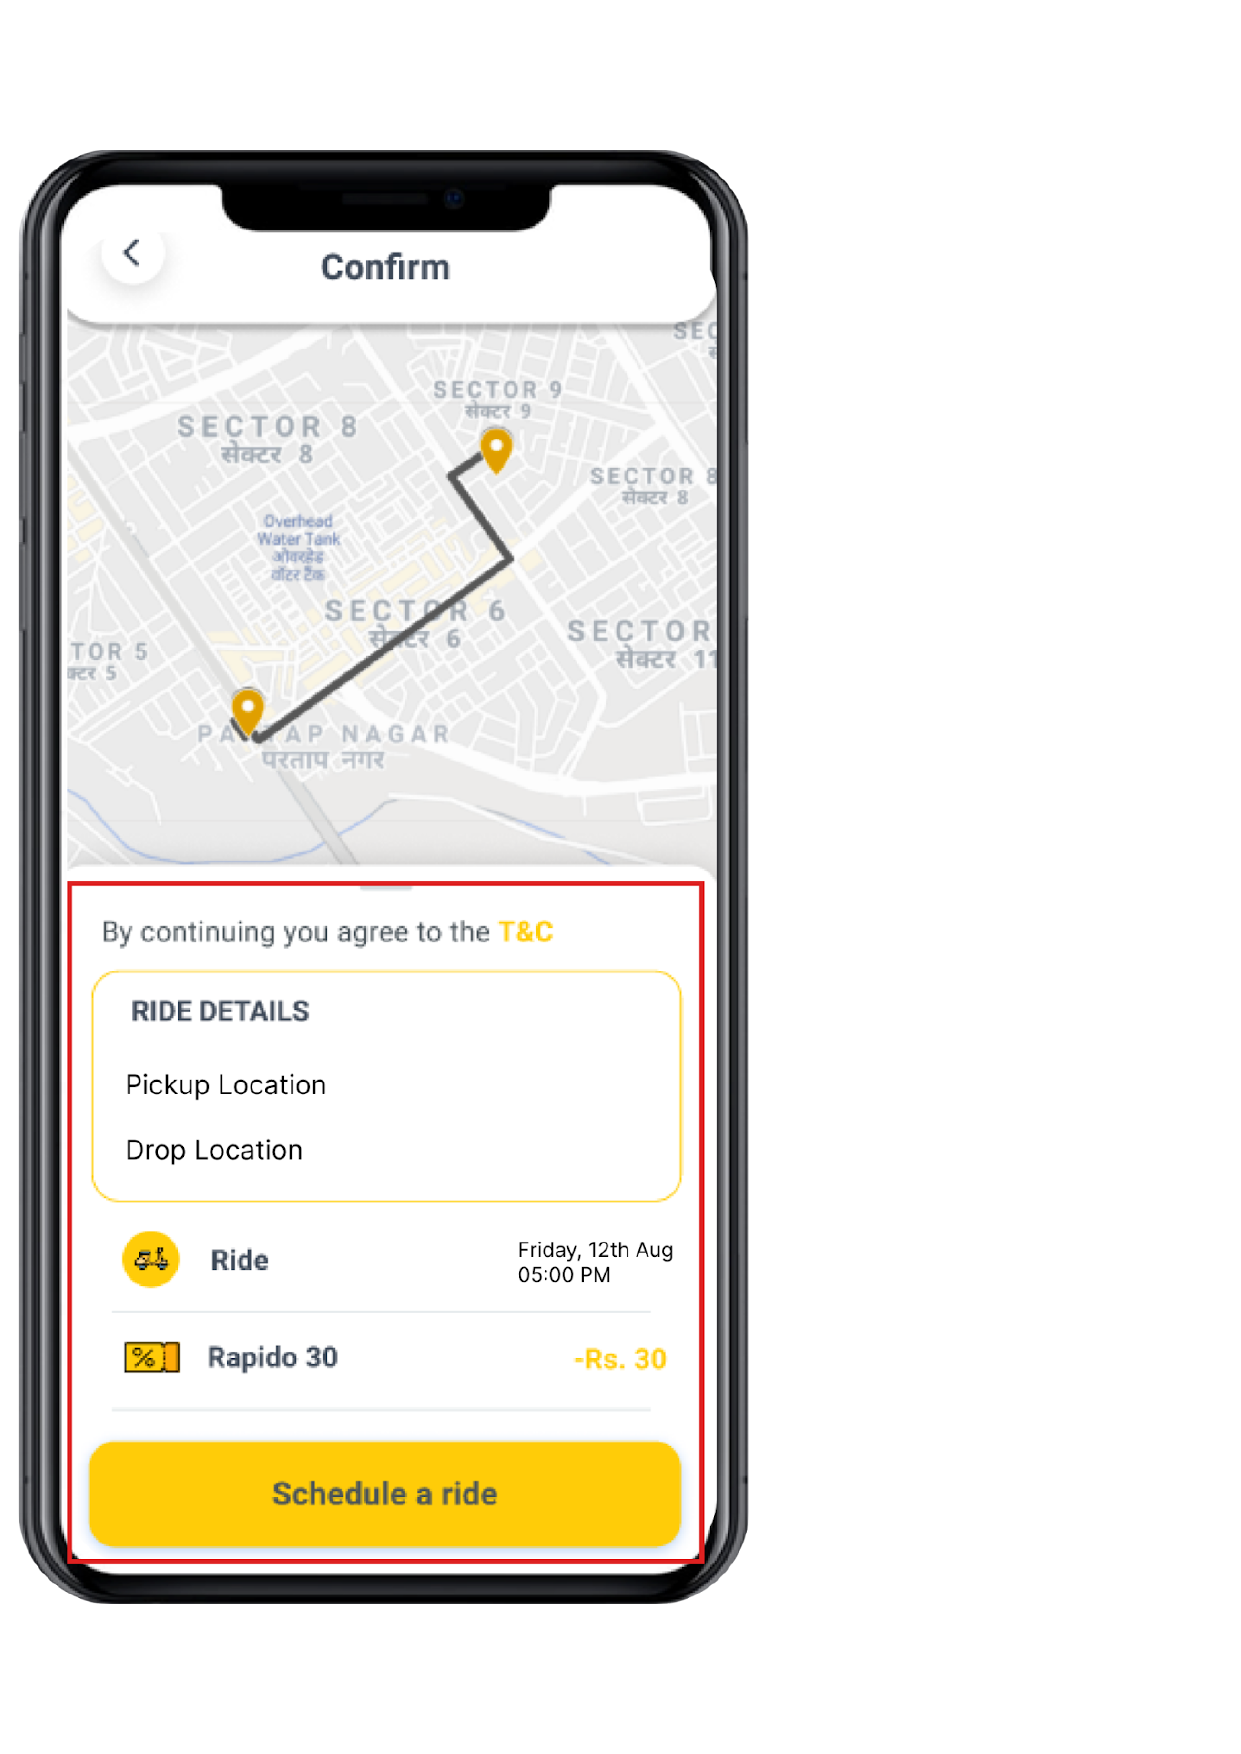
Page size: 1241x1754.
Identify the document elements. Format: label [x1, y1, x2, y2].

picture [18, 150, 749, 1604]
